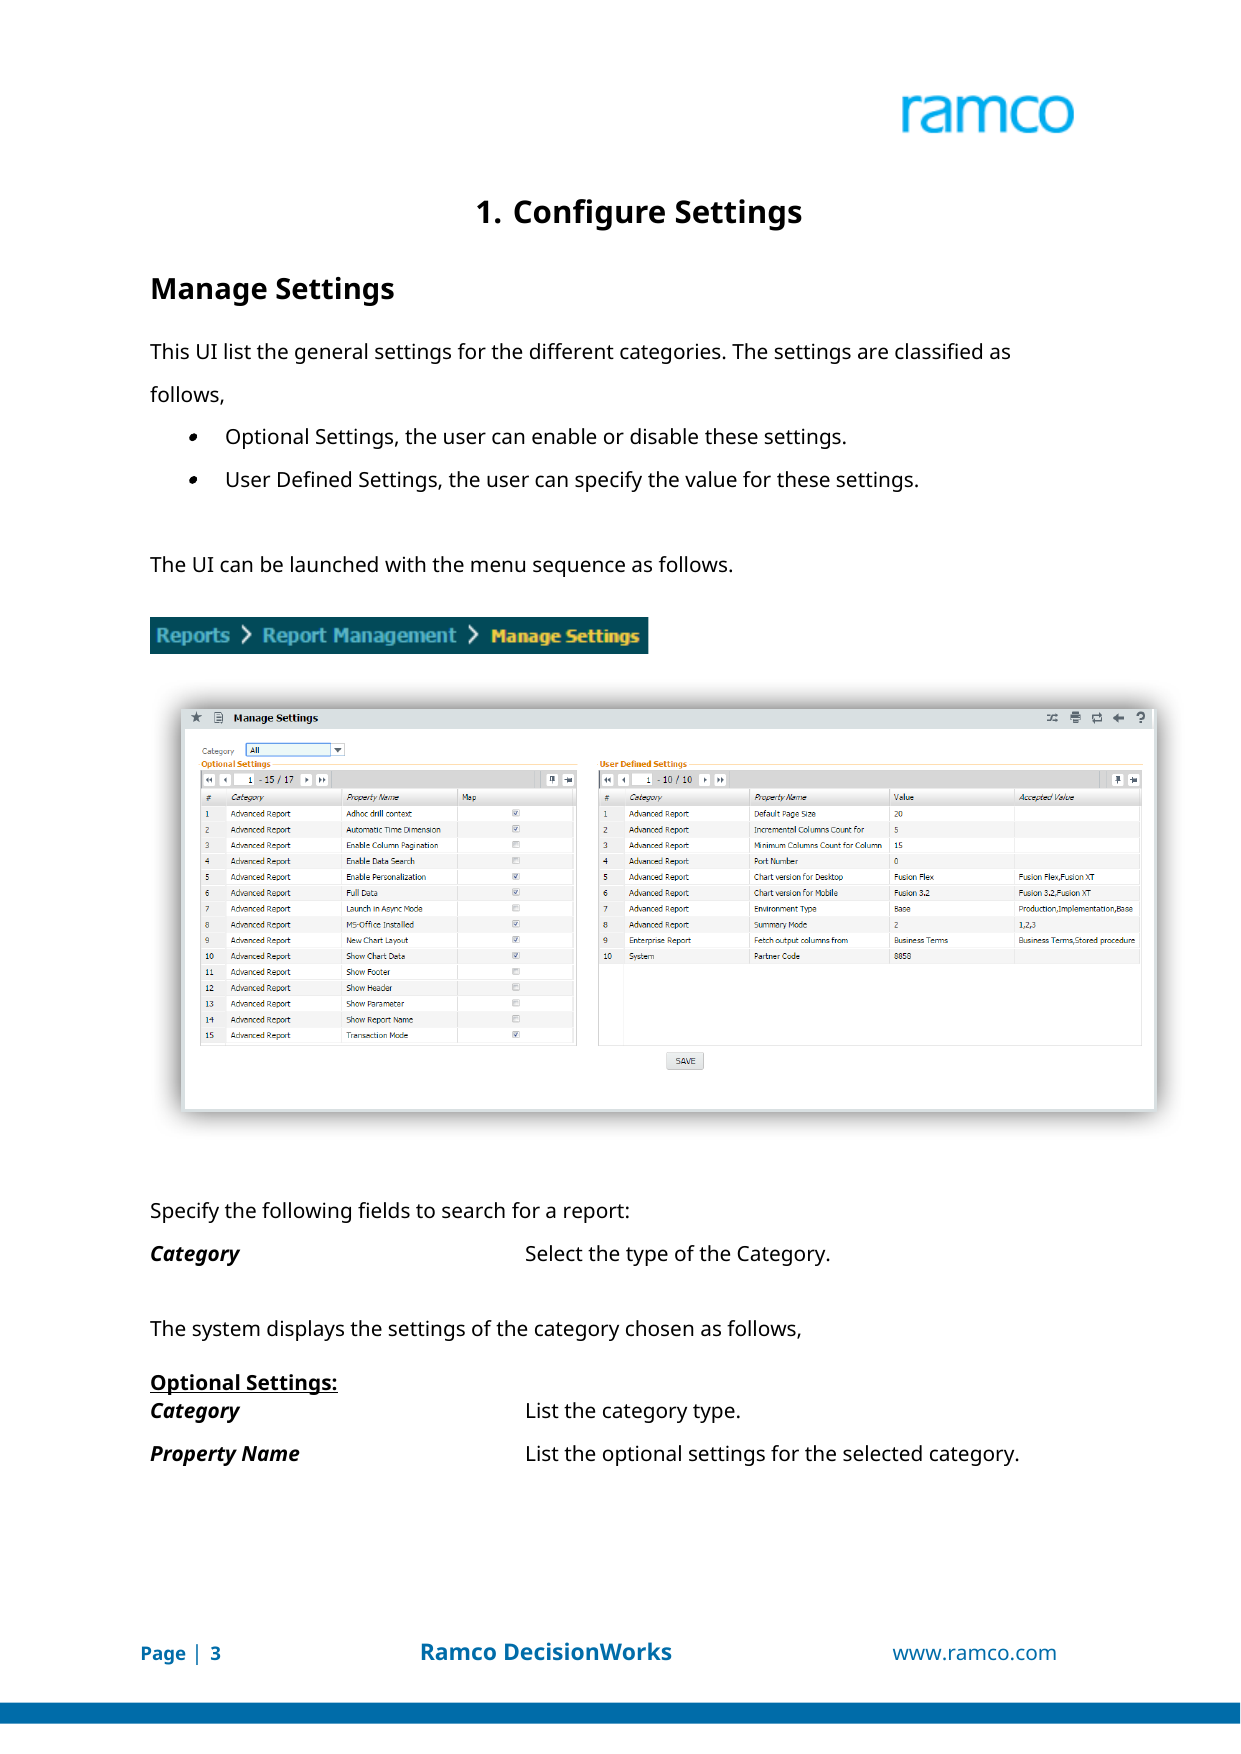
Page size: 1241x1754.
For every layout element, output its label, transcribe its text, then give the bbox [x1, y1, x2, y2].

text Category Select the type of the Category. [150, 1239, 1090, 1267]
text Category List the category type. [150, 1396, 1090, 1424]
picture [150, 617, 649, 654]
text The system displays the settings of the category chosen as follows, [150, 1314, 1090, 1343]
text The UI can be launched with the menu sequence as follows. [150, 550, 1090, 578]
text Property Name List the optional settings for the selected category. [150, 1439, 1090, 1467]
text Optional Settings: [150, 1368, 1090, 1396]
list Optional Settings, the user can enable or disable these settings. [187, 422, 1090, 451]
subtitle Manage Settings [150, 264, 1090, 308]
text Specify the following fields to search for a report: [150, 1196, 1090, 1225]
list User Defined Settings, the user can specify the value for these settings. [187, 465, 1090, 493]
picture [181, 709, 1157, 1112]
subtitle Configure Settings [187, 177, 1090, 235]
picture [887, 75, 1091, 149]
text This UI list the general settings for the different categories. The settings are classified as follows, [150, 337, 1090, 408]
